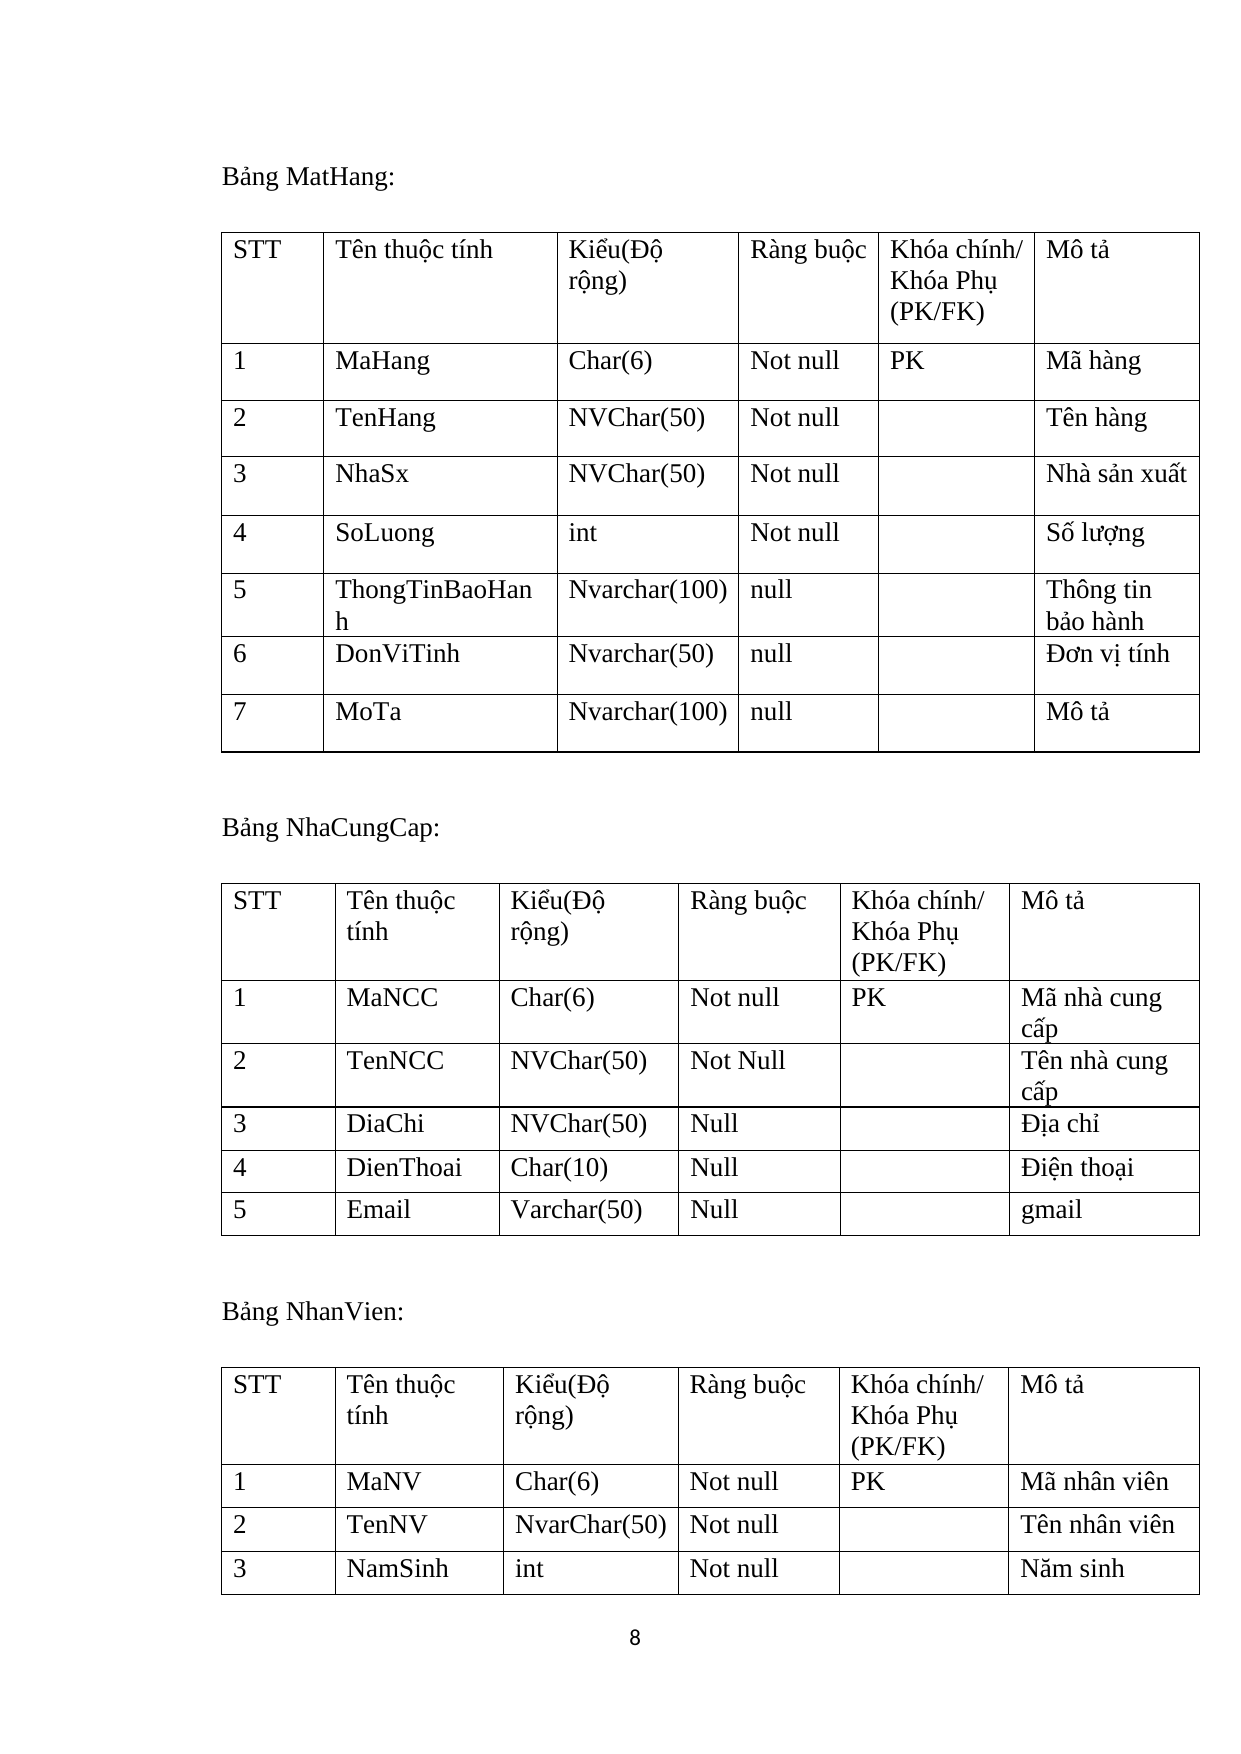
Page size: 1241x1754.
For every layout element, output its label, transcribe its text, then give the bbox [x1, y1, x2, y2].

table_cell [879, 401, 1034, 456]
table_header STT [222, 233, 323, 343]
table_cell SoLuong [324, 516, 557, 572]
table_cell DienThoai [336, 1151, 499, 1192]
table_cell [841, 1151, 1009, 1192]
table_cell null [739, 695, 878, 751]
table_cell null [739, 574, 878, 636]
table_cell null [739, 637, 878, 693]
table_header Tên thuộc tính [336, 1368, 503, 1464]
table_cell [879, 457, 1034, 514]
list Bảng NhanVien: [177, 1295, 1092, 1326]
table_cell 1 [222, 981, 335, 1043]
table_cell Mã hàng [1035, 344, 1199, 400]
table_cell gmail [1010, 1193, 1199, 1235]
table_cell Năm sinh [1009, 1552, 1199, 1594]
list Bảng NhaCungCap: [177, 812, 1092, 843]
table_cell NVChar(50) [500, 1108, 678, 1150]
table_cell 3 [222, 457, 323, 514]
table_cell 1 [222, 1465, 335, 1507]
table_cell Char(10) [500, 1151, 678, 1192]
table_cell Địa chỉ [1010, 1108, 1199, 1150]
table_header Tên thuộc tính [324, 233, 557, 343]
table_cell 5 [222, 574, 323, 636]
table_cell DonViTinh [324, 637, 557, 693]
table_cell NVChar(50) [500, 1044, 678, 1106]
table_cell 2 [222, 401, 323, 456]
table_cell Not null [739, 401, 878, 456]
table_header STT [222, 884, 335, 980]
table_cell int [504, 1552, 678, 1594]
table_cell 6 [222, 637, 323, 693]
table_cell Not null [679, 1552, 839, 1594]
table_cell Điện thoại [1010, 1151, 1199, 1192]
table_cell Not null [679, 1508, 839, 1551]
table_cell Not null [739, 516, 878, 572]
table_cell 5 [222, 1193, 335, 1235]
table_cell DiaChi [336, 1108, 499, 1150]
table_cell [879, 637, 1034, 693]
table_cell 2 [222, 1508, 335, 1551]
table_cell NVChar(50) [558, 401, 738, 456]
table_cell Null [679, 1108, 840, 1150]
table_cell 2 [222, 1044, 335, 1106]
table_header STT [222, 1368, 335, 1464]
table_cell Varchar(50) [500, 1193, 678, 1235]
table_header Kiểu(Độ rộng) [558, 233, 738, 343]
table_cell Tên nhân viên [1009, 1508, 1199, 1551]
table_cell Số lượng [1035, 516, 1199, 572]
table_cell Nhà sản xuất [1035, 457, 1199, 514]
table_cell [841, 1108, 1009, 1150]
table_cell 4 [222, 516, 323, 572]
table_header Ràng buộc [679, 1368, 839, 1464]
table_cell Not null [739, 344, 878, 400]
table_cell 1 [222, 344, 323, 400]
table_cell Not null [679, 981, 840, 1043]
table_cell Not null [679, 1465, 839, 1507]
table_cell Char(6) [504, 1465, 678, 1507]
table_cell 7 [222, 695, 323, 751]
table_header Kiểu(Độ rộng) [500, 884, 678, 980]
table_cell TenNCC [336, 1044, 499, 1106]
table_cell MaHang [324, 344, 557, 400]
table_cell TenHang [324, 401, 557, 456]
table_cell TenNV [336, 1508, 503, 1551]
table_cell [840, 1552, 1008, 1594]
table_cell 4 [222, 1151, 335, 1192]
table_cell Mã nhà cung cấp [1010, 981, 1199, 1043]
table_cell Not null [739, 457, 878, 514]
table_cell Not Null [679, 1044, 840, 1106]
table_header Ràng buộc [739, 233, 878, 343]
table_cell PK [840, 1465, 1008, 1507]
list Bảng MatHang: [177, 160, 1092, 191]
table_header Kiểu(Độ rộng) [504, 1368, 678, 1464]
table_cell MoTa [324, 695, 557, 751]
table_cell ThongTinBaoHanh [324, 574, 557, 636]
table_cell Tên hàng [1035, 401, 1199, 456]
table_cell Char(6) [558, 344, 738, 400]
table_cell Nvarchar(50) [558, 637, 738, 693]
table_cell [879, 695, 1034, 751]
table_cell [879, 516, 1034, 572]
table_cell Null [679, 1151, 840, 1192]
table_cell Char(6) [500, 981, 678, 1043]
table_cell Nvarchar(100) [558, 695, 738, 751]
table_header Ràng buộc [679, 884, 840, 980]
table_cell PK [879, 344, 1034, 400]
table_cell Null [679, 1193, 840, 1235]
table_cell 3 [222, 1108, 335, 1150]
table_cell 3 [222, 1552, 335, 1594]
table_cell Mã nhân viên [1009, 1465, 1199, 1507]
table_cell int [558, 516, 738, 572]
table_header Mô tả [1010, 884, 1199, 980]
table_cell [879, 574, 1034, 636]
table_cell Thông tin bảo hành [1035, 574, 1199, 636]
table_header Tên thuộc tính [336, 884, 499, 980]
table_cell [841, 1193, 1009, 1235]
table_cell NamSinh [336, 1552, 503, 1594]
table_cell Nvarchar(100) [558, 574, 738, 636]
table_cell NVChar(50) [558, 457, 738, 514]
table_cell NhaSx [324, 457, 557, 514]
table_cell PK [841, 981, 1009, 1043]
table_cell NvarChar(50) [504, 1508, 678, 1551]
table_cell Đơn vị tính [1035, 637, 1199, 693]
table_cell MaNCC [336, 981, 499, 1043]
table_header Khóa chính/ Khóa Phụ (PK/FK) [840, 1368, 1008, 1464]
table_header Khóa chính/ Khóa Phụ (PK/FK) [879, 233, 1034, 343]
table_cell Mô tả [1035, 695, 1199, 751]
table_header Mô tả [1009, 1368, 1199, 1464]
table_cell [841, 1044, 1009, 1106]
table_header Mô tả [1035, 233, 1199, 343]
table_cell MaNV [336, 1465, 503, 1507]
table_cell [840, 1508, 1008, 1551]
table_cell Email [336, 1193, 499, 1235]
table_header Khóa chính/ Khóa Phụ (PK/FK) [841, 884, 1009, 980]
table_cell Tên nhà cung cấp [1010, 1044, 1199, 1106]
